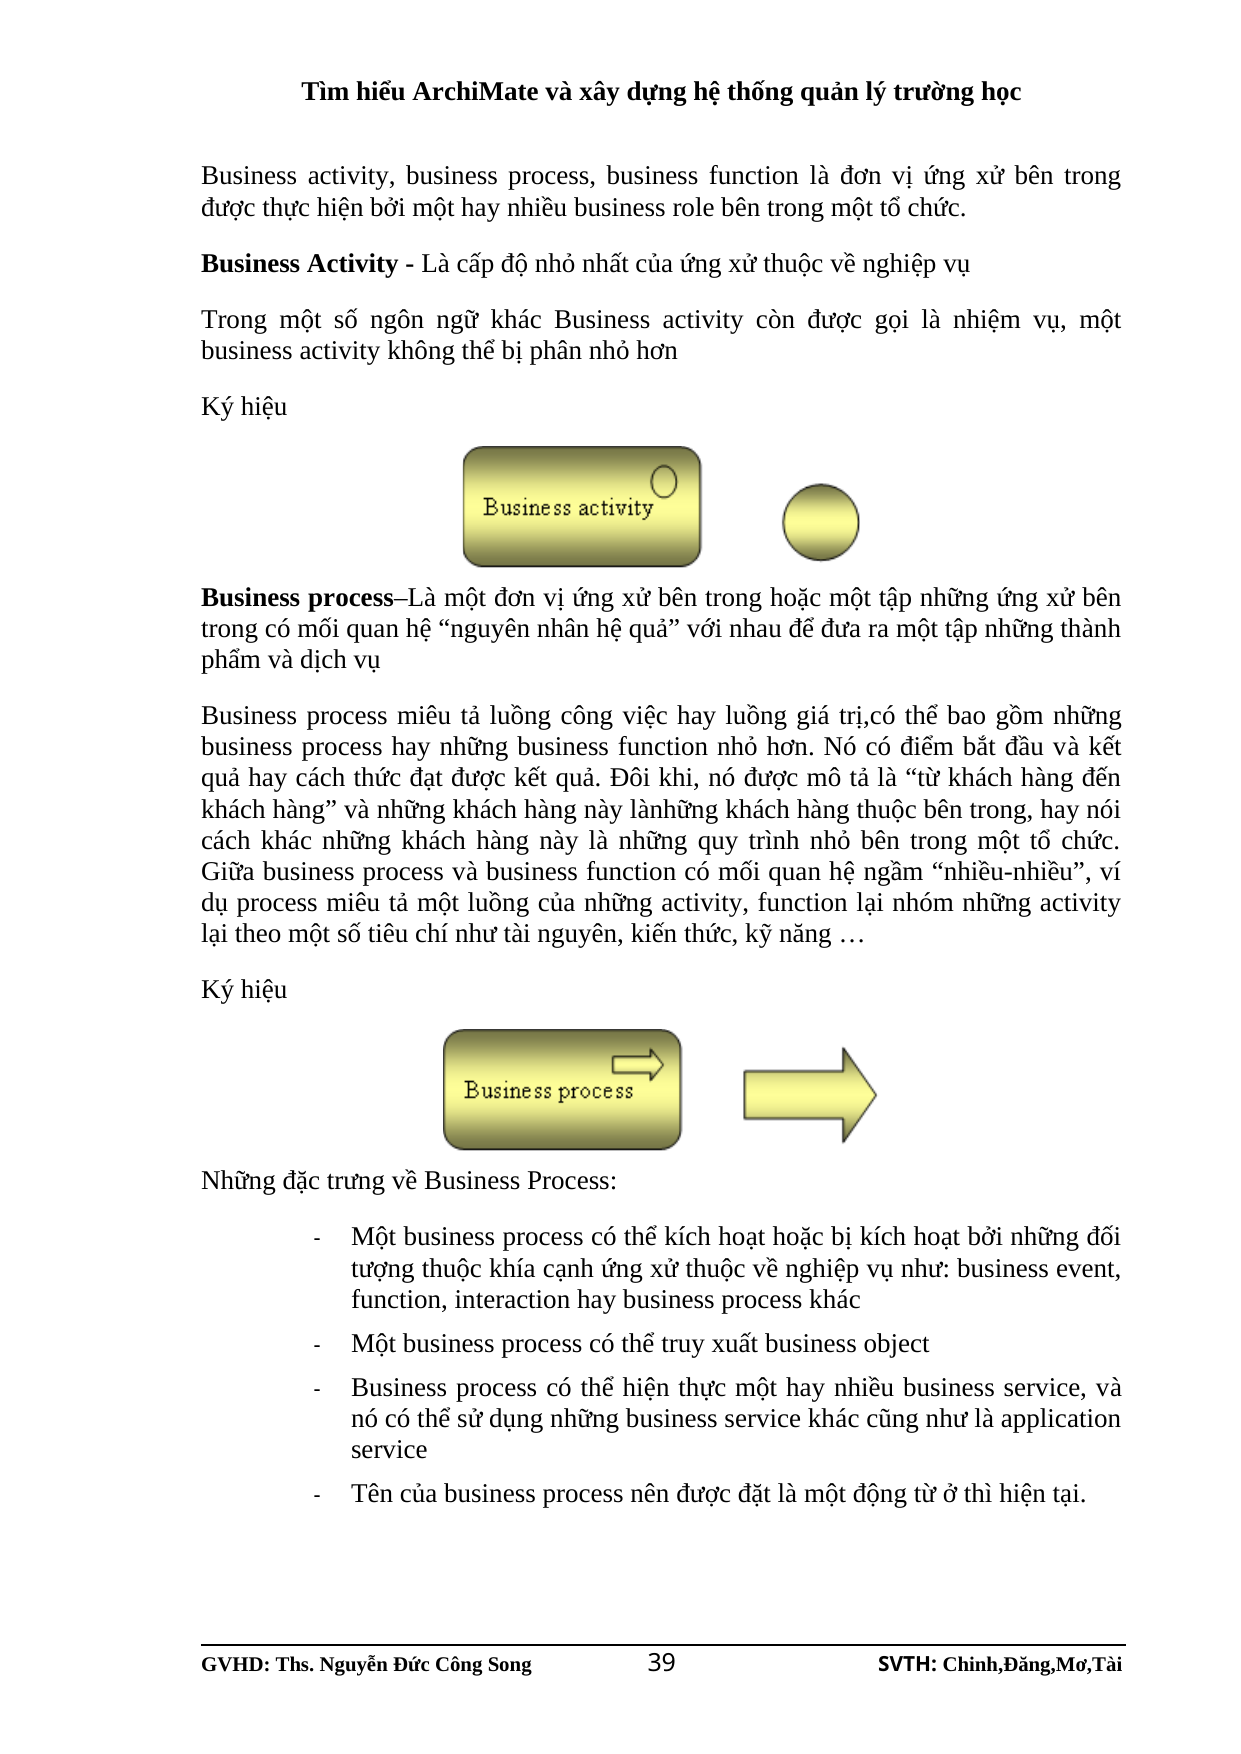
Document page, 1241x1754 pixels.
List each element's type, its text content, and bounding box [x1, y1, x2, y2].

text Tên của business process nên được đặt là một động từ ở thì hiện tại. [313, 1477, 1122, 1509]
text Ký hiệu [201, 390, 1122, 421]
text Một business process có thể truy xuất business object [313, 1327, 1122, 1358]
text Ký hiệu [201, 973, 1122, 1004]
text Một business process có thể kích hoạt hoặc bị kích hoạt bởi những đối tượng thuộc khía cạnh ứng xử thuộc về nghiệp vụ như: business event, function, interaction hay business process khác [313, 1220, 1122, 1314]
picture [443, 1029, 880, 1152]
text Trong một số ngôn ngữ khác Business activity còn được gọi là nhiệm vụ, một business activity không thể bị phân nhỏ hơn [201, 303, 1122, 365]
text Những đặc trưng về Business Process: [201, 1164, 1122, 1195]
text Business process có thể hiện thực một hay nhiều business service, và nó có thể sử dụng những business service khác cũng như là application service [313, 1371, 1122, 1465]
text Business process miêu tả luồng công việc hay luồng giá trị,có thể bao gồm những business process hay những business function nhỏ hơn. Nó có điểm bắt đầu và kết quả hay cách thức đạt được kết quả. Đôi khi, nó được mô tả là “từ khách hàng đến khách hàng” và những khách hàng này lànhững khách hàng thuộc bên trong, hay nói cách khác những khách hàng này là những quy trình nhỏ bên trong một tổ chức. Giữa business process và business function có mối quan hệ ngầm “nhiều-nhiều”, ví dụ process miêu tả một luồng của những activity, function lại nhóm những activity lại theo một số tiêu chí như tài nguyên, kiến thức, kỹ năng … [201, 699, 1122, 948]
text Business process–Là một đơn vị ứng xử bên trong hoặc một tập những ứng xử bên trong có mối quan hệ “nguyên nhân hệ quả” với nhau để đưa ra một tập những thành phẩm và dịch vụ [201, 581, 1122, 674]
text Business activity, business process, business function là đơn vị ứng xử bên trong được thực hiện bởi một hay nhiều business role bên trong một tổ chức. [201, 159, 1122, 222]
text Business Activity - Là cấp độ nhỏ nhất của ứng xử thuộc về nghiệp vụ [201, 247, 1122, 278]
picture [462, 446, 860, 569]
